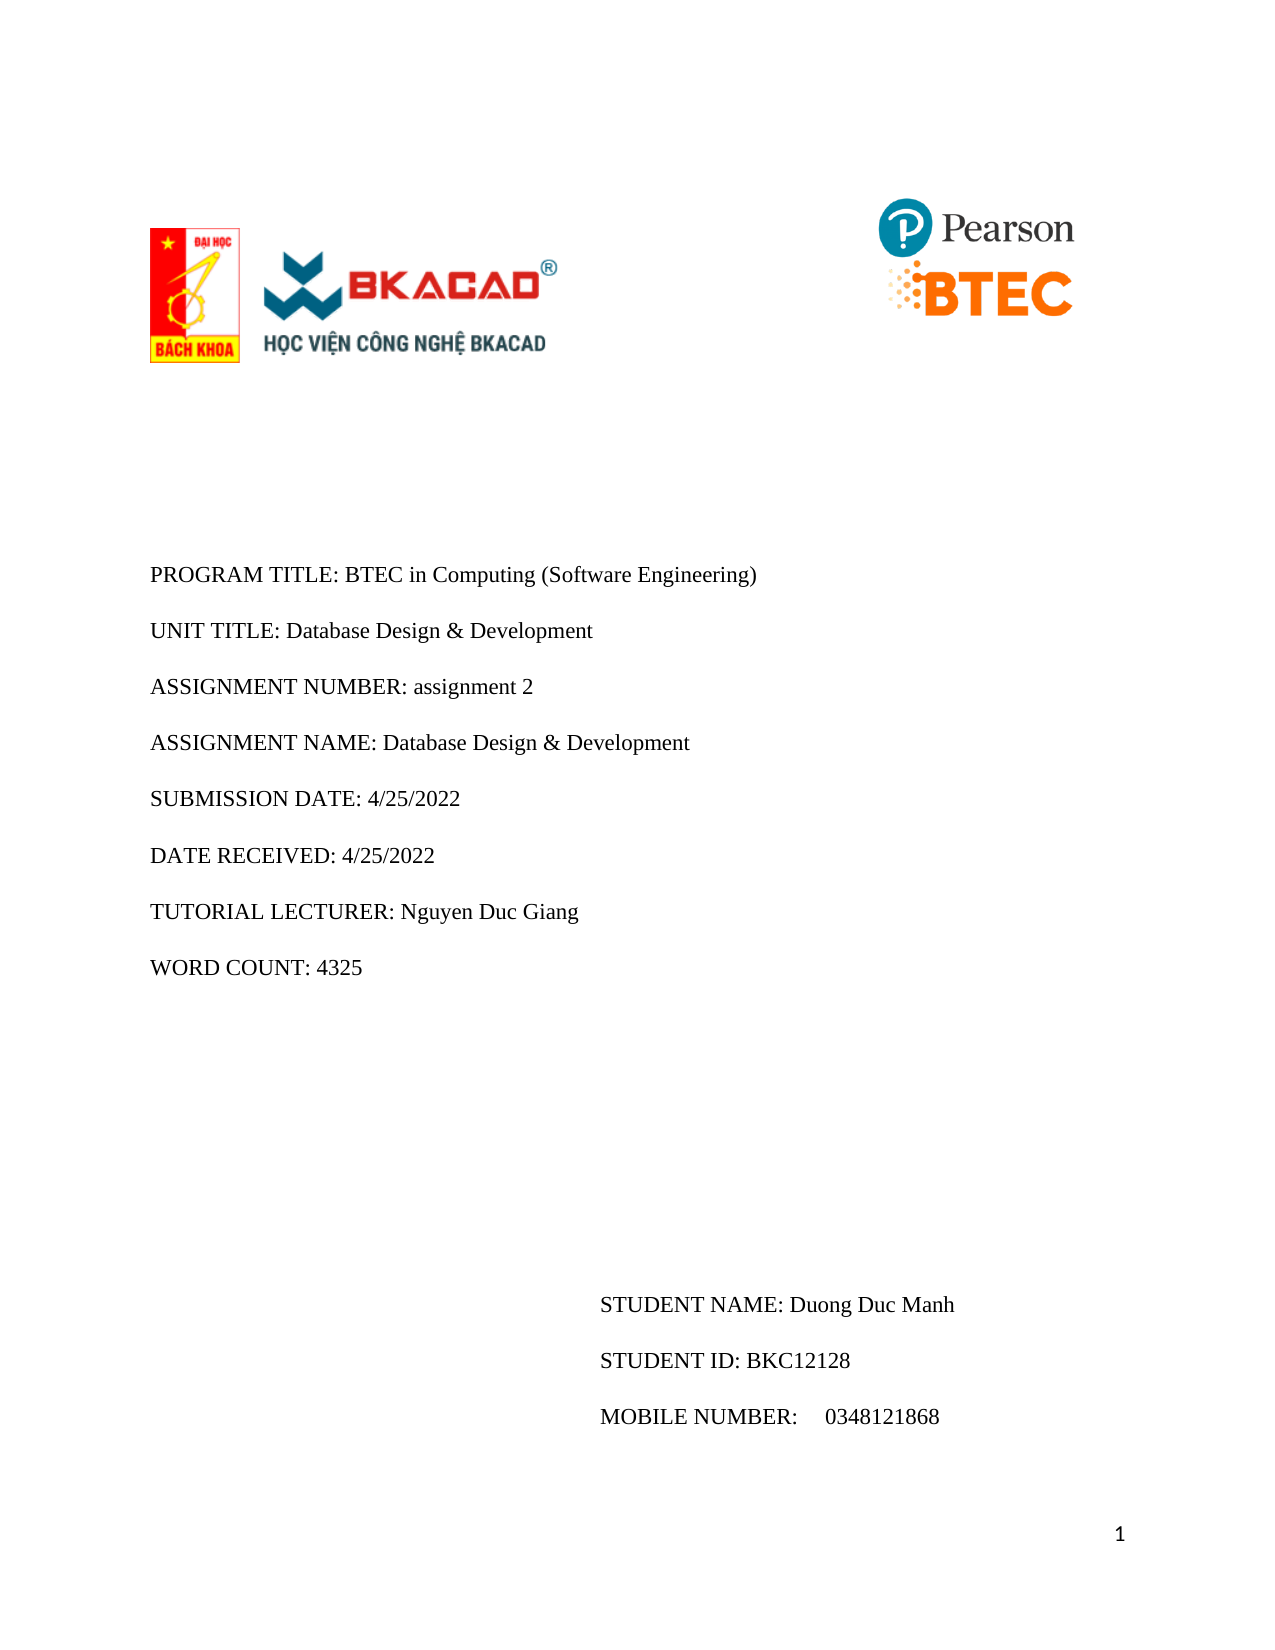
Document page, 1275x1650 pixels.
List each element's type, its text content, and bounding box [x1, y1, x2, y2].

text STUDENT ID: BKC12128 [150, 1347, 1125, 1373]
text SUBMISSION DATE: 4/25/2022 [150, 786, 1125, 812]
picture [854, 182, 1096, 335]
text STUDENT NAME: Duong Duc Manh [150, 1291, 1125, 1317]
text ASSIGNMENT NAME: Database Design & Development [150, 729, 1125, 756]
text PROGRAM TITLE: BTEC in Computing (Software Engineering) [150, 561, 1125, 587]
picture [150, 228, 558, 363]
text UNIT TITLE: Database Design & Development [150, 617, 1125, 643]
text MOBILE NUMBER: 0348121868 [150, 1403, 1125, 1469]
text TUTORIAL LECTURER: Nguyen Duc Giang [150, 898, 1125, 924]
text WORD COUNT: 4325 [150, 954, 1125, 980]
text ASSIGNMENT NUMBER: assignment 2 [150, 673, 1125, 699]
text DATE RECEIVED: 4/25/2022 [150, 842, 1125, 868]
